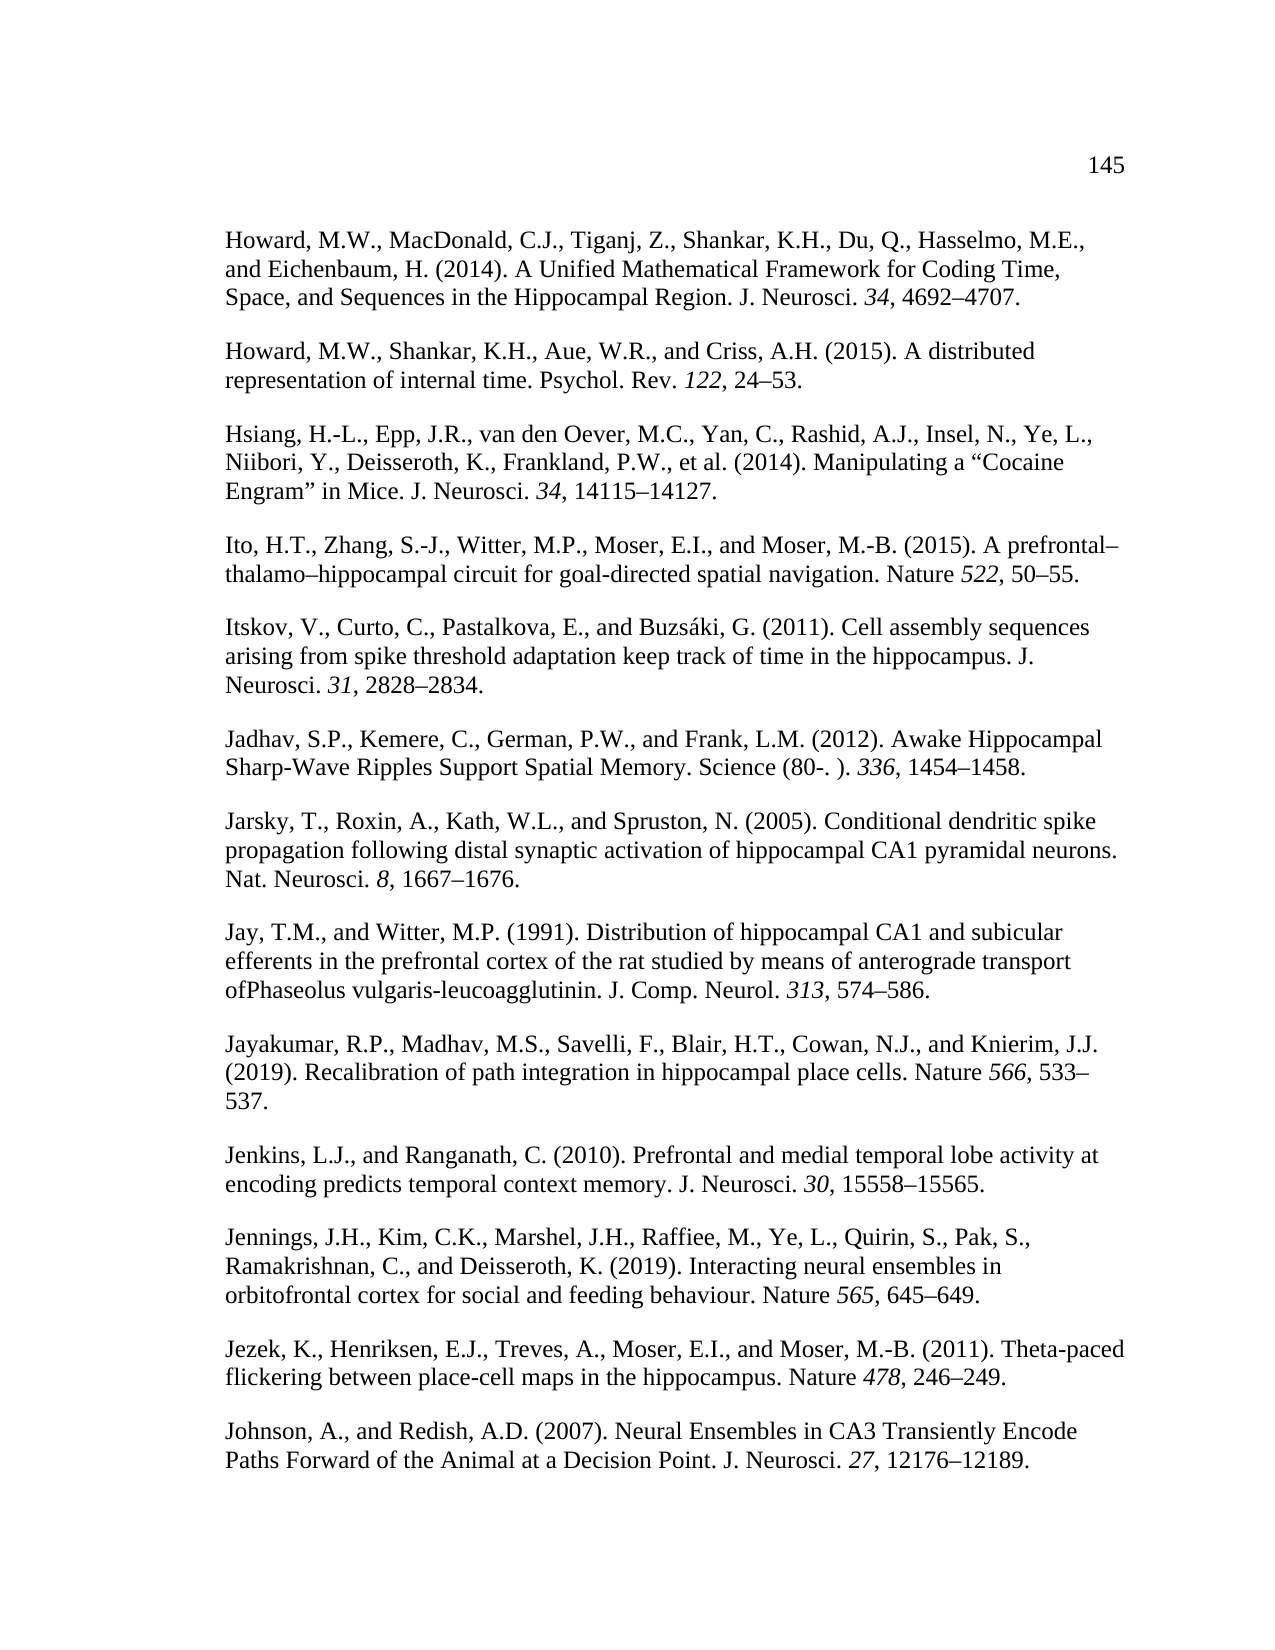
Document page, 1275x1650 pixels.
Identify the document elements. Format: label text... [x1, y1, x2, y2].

text Jadhav, S.P., Kemere, C., German, P.W., and Frank, L.M. (2012). Awake Hippocampal Sharp-Wave Ripples Support Spatial Memory. Science (80-. ). 336, 1454–1458. [225, 724, 1125, 781]
text Jayakumar, R.P., Madhav, M.S., Savelli, F., Blair, H.T., Cowan, N.J., and Knierim, J.J. (2019). Recalibration of path integration in hippocampal place cells. Nature 566, 533–537. [225, 1029, 1125, 1115]
text Ito, H.T., Zhang, S.-J., Witter, M.P., Moser, E.I., and Moser, M.-B. (2015). A prefrontal–thalamo–hippocampal circuit for goal-directed spatial navigation. Nature 522, 50–55. [225, 530, 1125, 587]
text Jay, T.M., and Witter, M.P. (1991). Distribution of hippocampal CA1 and subicular efferents in the prefrontal cortex of the rat studied by means of anterograde transport ofPhaseolus vulgaris-leucoagglutinin. J. Comp. Neurol. 313, 574–586. [225, 917, 1125, 1004]
text Hsiang, H.-L., Epp, J.R., van den Oever, M.C., Yan, C., Rashid, A.J., Insel, N., Ye, L., Niibori, Y., Deisseroth, K., Frankland, P.W., et al. (2014). Manipulating a “Cocaine Engram” in Mice. J. Neurosci. 34, 14115–14127. [225, 419, 1125, 505]
text Howard, M.W., MacDonald, C.J., Tiganj, Z., Shankar, K.H., Du, Q., Hasselmo, M.E., and Eichenbaum, H. (2014). A Unified Mathematical Framework for Coding Time, Space, and Sequences in the Hippocampal Region. J. Neurosci. 34, 4692–4707. [225, 225, 1125, 311]
text Johnson, A., and Redish, A.D. (2007). Neural Ensembles in CA3 Transiently Encode Paths Forward of the Animal at a Decision Point. J. Neurosci. 27, 12176–12189. [225, 1416, 1125, 1474]
text Jenkins, L.J., and Ranganath, C. (2010). Prefrontal and medial temporal lobe activity at encoding predicts temporal context memory. J. Neurosci. 30, 15558–15565. [225, 1140, 1125, 1197]
text Howard, M.W., Shankar, K.H., Aue, W.R., and Criss, A.H. (2015). A distributed representation of internal time. Psychol. Rev. 122, 24–53. [225, 336, 1125, 394]
text Itskov, V., Curto, C., Pastalkova, E., and Buzsáki, G. (2011). Cell assembly sequences arising from spike threshold adaptation keep track of time in the hippocampus. J. Neurosci. 31, 2828–2834. [225, 612, 1125, 699]
text Jarsky, T., Roxin, A., Kath, W.L., and Spruston, N. (2005). Conditional dendritic spike propagation following distal synaptic activation of hippocampal CA1 pyramidal neurons. Nat. Neurosci. 8, 1667–1676. [225, 806, 1125, 892]
text Jezek, K., Henriksen, E.J., Treves, A., Moser, E.I., and Moser, M.-B. (2011). Theta-paced flickering between place-cell maps in the hippocampus. Nature 478, 246–249. [225, 1334, 1125, 1391]
text Jennings, J.H., Kim, C.K., Marshel, J.H., Raffiee, M., Ye, L., Quirin, S., Pak, S., Ramakrishnan, C., and Deisseroth, K. (2019). Interacting neural ensembles in orbitofrontal cortex for social and feeding behaviour. Nature 565, 645–649. [225, 1222, 1125, 1309]
